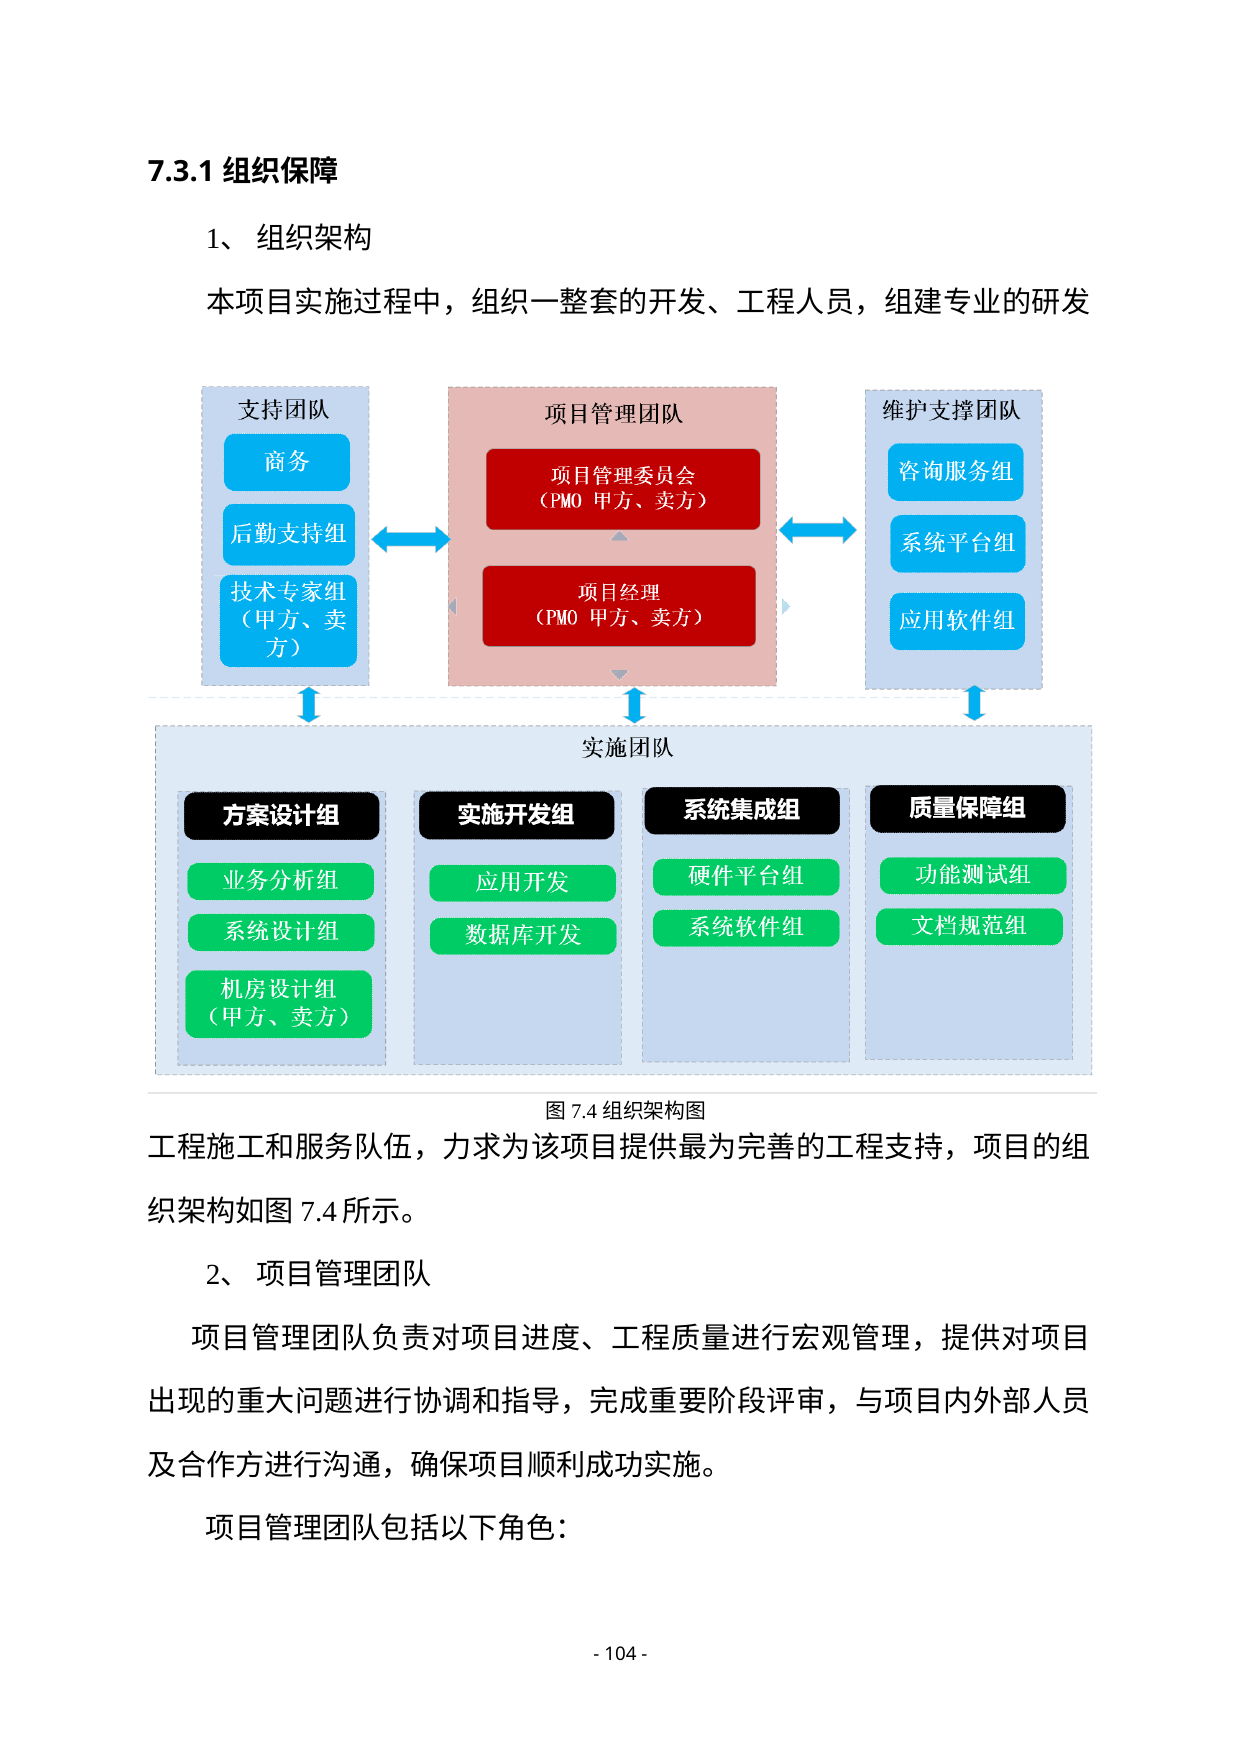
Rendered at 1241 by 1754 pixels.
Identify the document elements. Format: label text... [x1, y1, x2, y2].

subtitle 7.3.1 组织保障 [148, 148, 1092, 190]
list 组织架构 [148, 215, 1092, 257]
picture [147, 335, 1098, 1094]
text 项目管理团队负责对项目进度、工程质量进行宏观管理，提供对项目出现的重大问题进行协调和指导，完成重要阶段评审，与项目内外部人员及合作方进行沟通，确保项目顺利成功实施。 [148, 1314, 1092, 1483]
list 项目管理团队 [148, 1251, 1092, 1293]
list 项目管理团队包括以下角色： [206, 1504, 1092, 1547]
